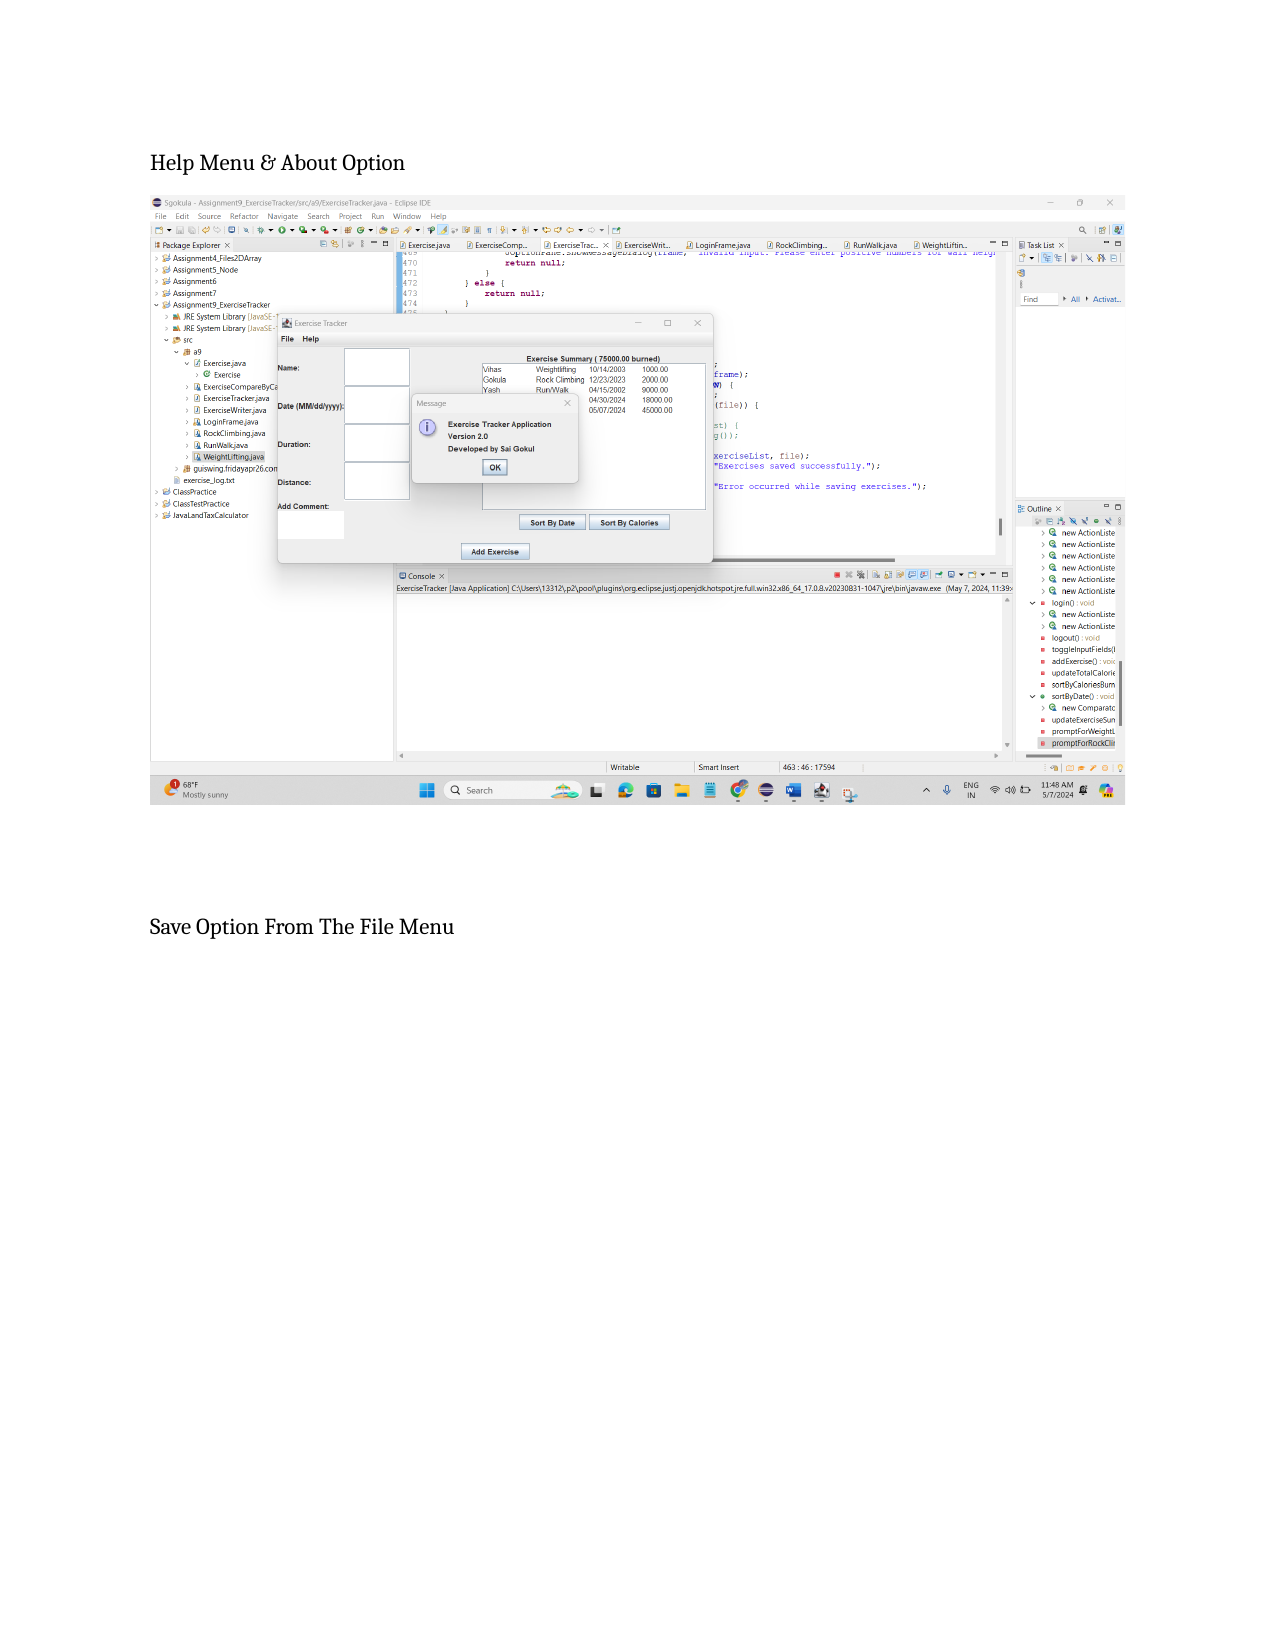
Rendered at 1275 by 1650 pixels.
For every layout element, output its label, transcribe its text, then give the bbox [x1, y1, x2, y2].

text Save Option From The File Menu [150, 914, 1125, 940]
picture [150, 195, 1125, 805]
text Help Menu & About Option [150, 150, 1125, 176]
